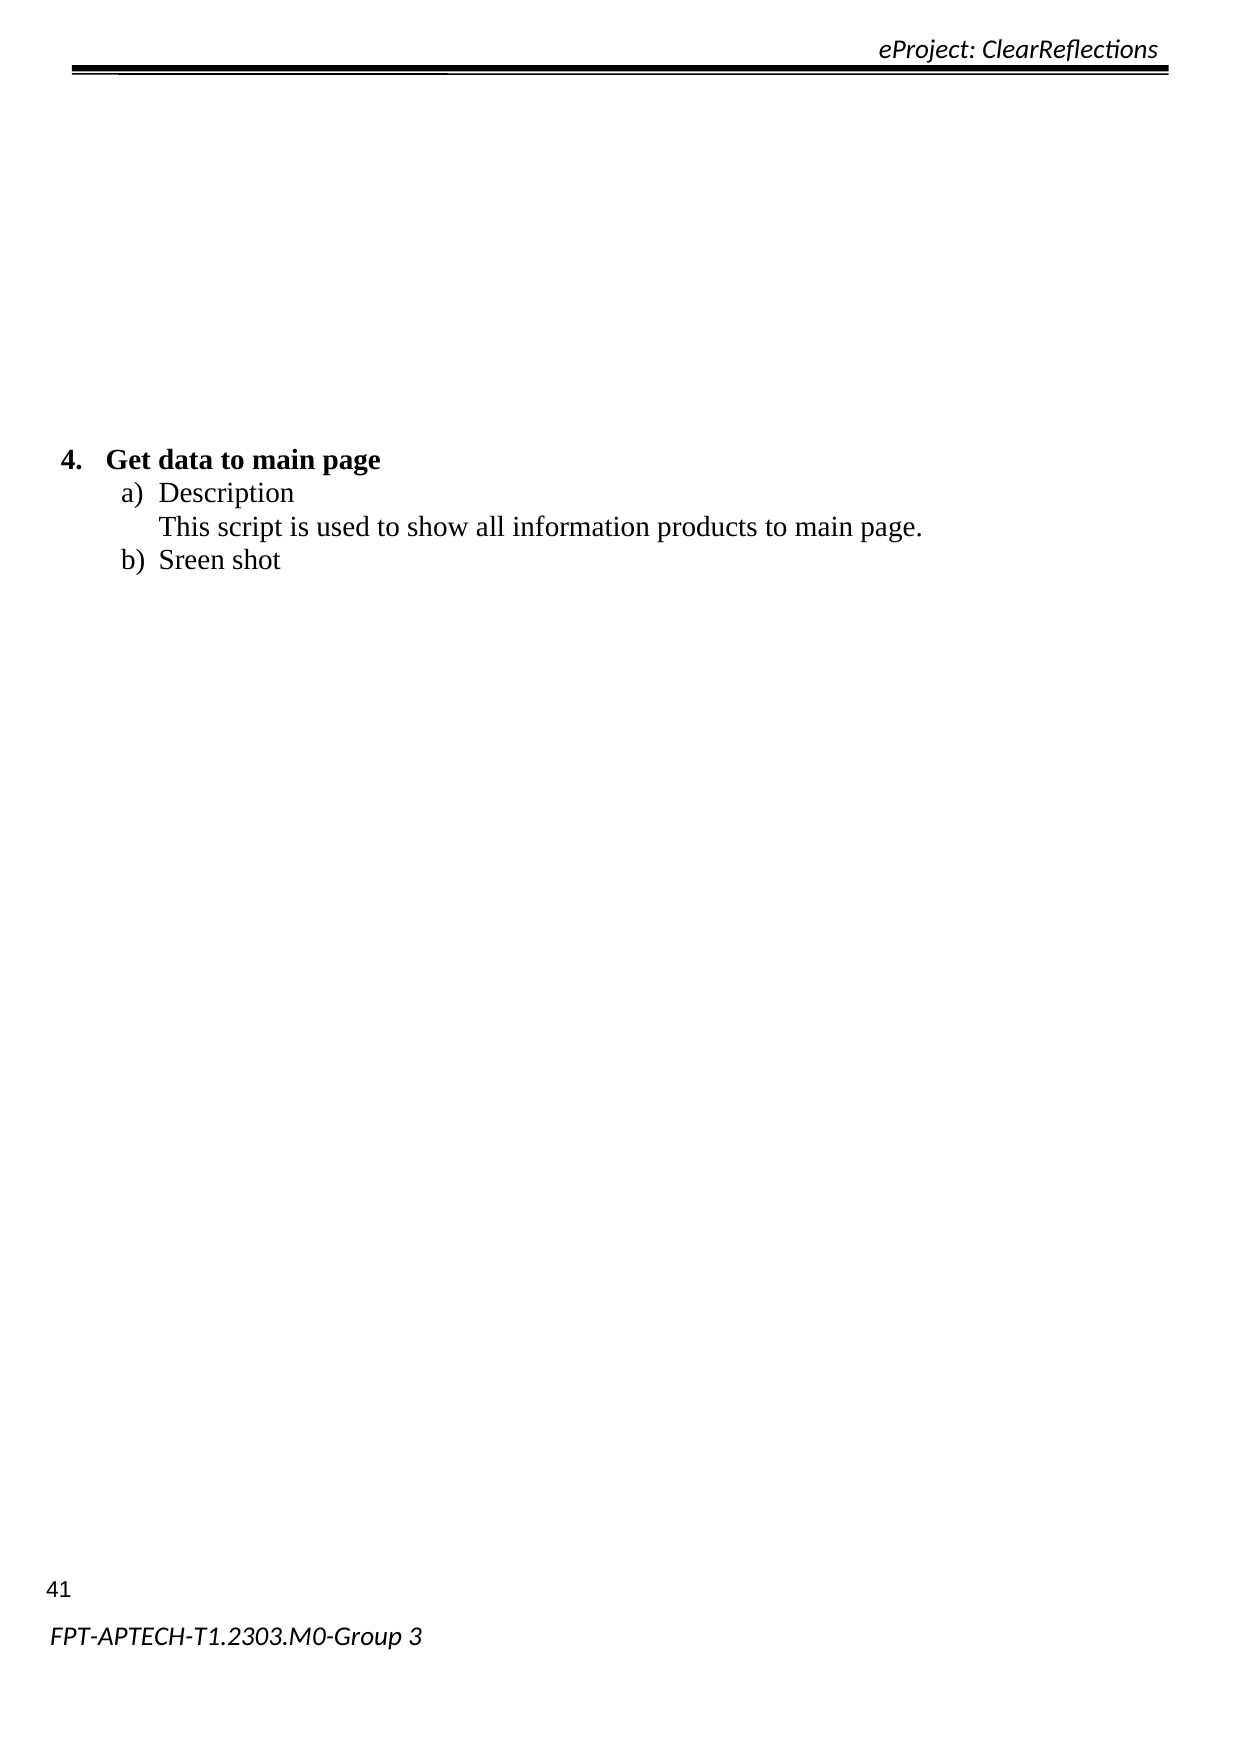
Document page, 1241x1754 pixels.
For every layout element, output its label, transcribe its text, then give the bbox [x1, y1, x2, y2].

list Sreen shot [121, 542, 1203, 576]
text This script is used to show all information products to main page. [158, 509, 1203, 542]
list Get data to main page [61, 442, 1203, 475]
list Description [121, 475, 1203, 509]
